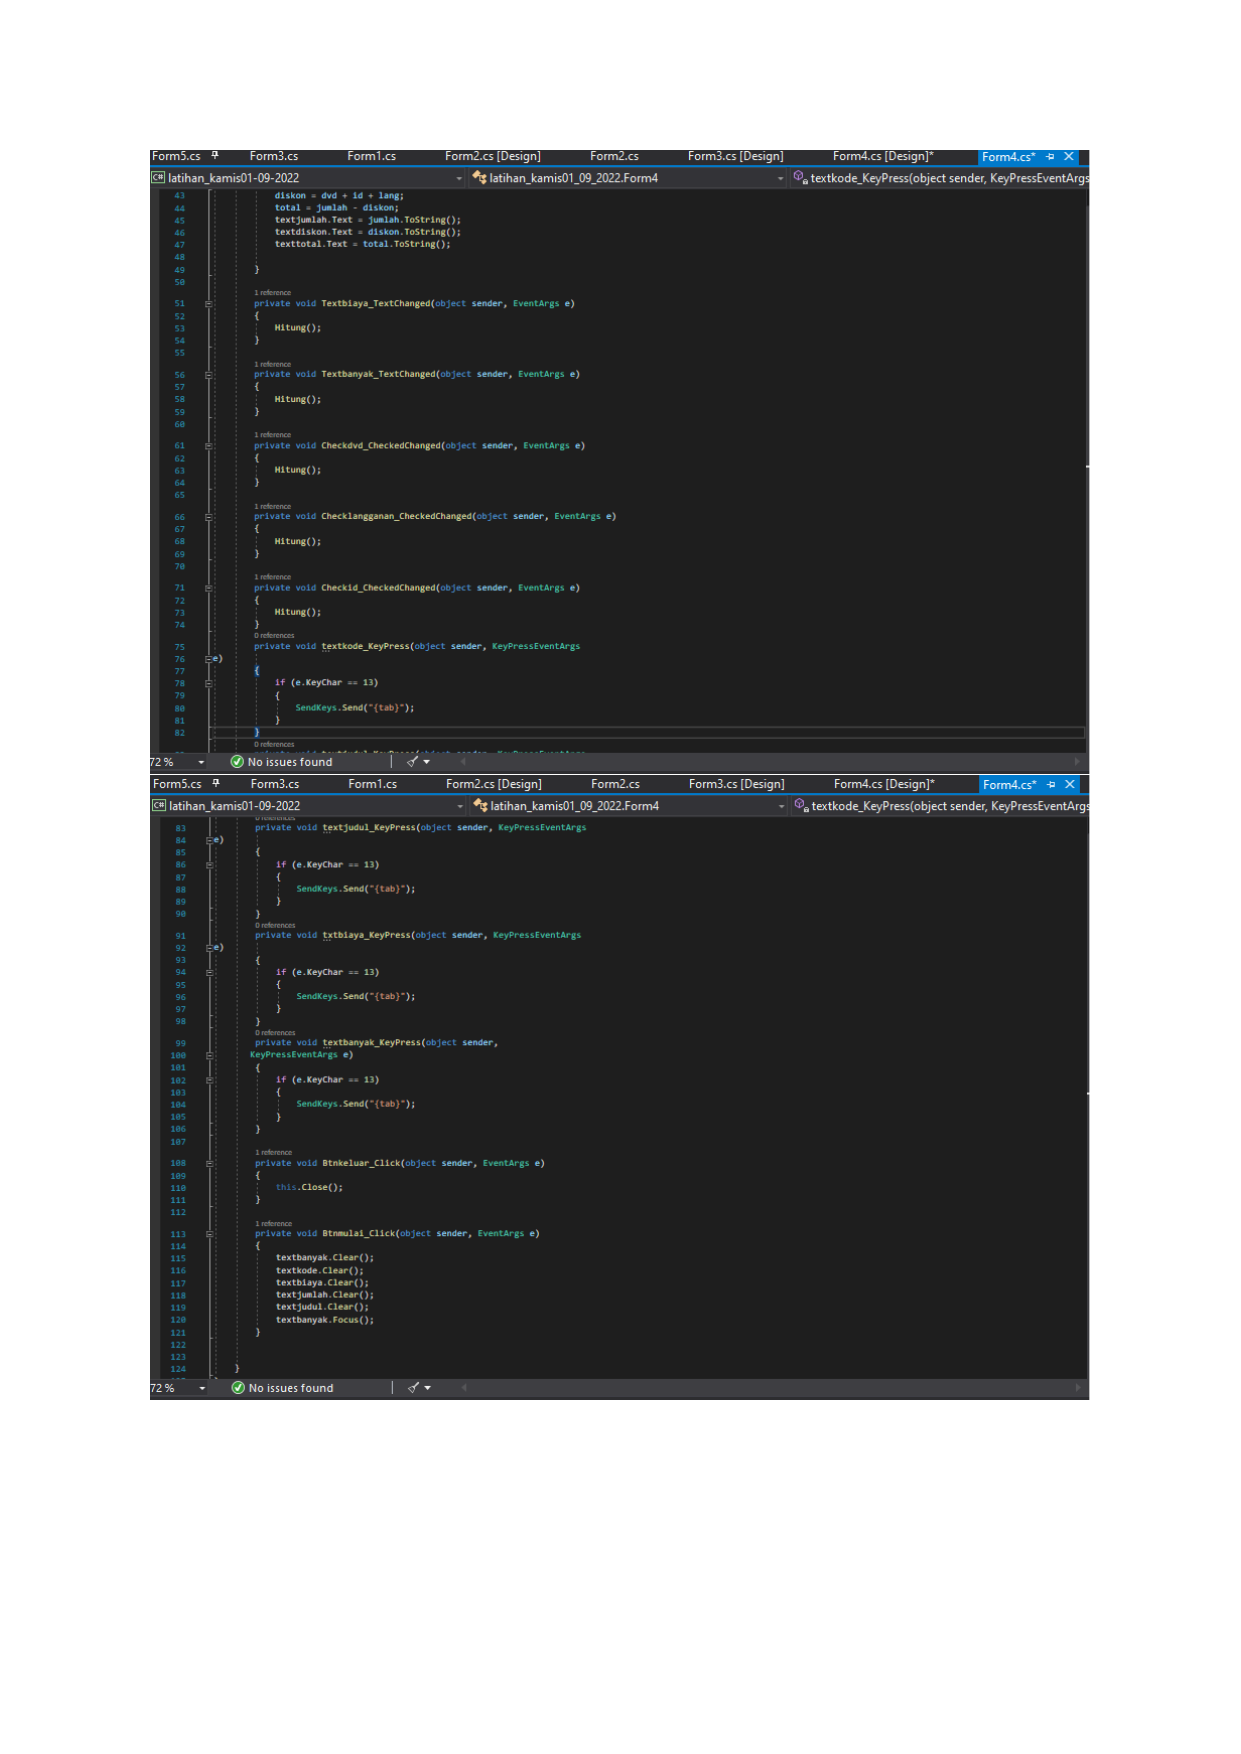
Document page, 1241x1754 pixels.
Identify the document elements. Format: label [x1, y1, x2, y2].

picture [150, 150, 1090, 774]
picture [150, 775, 1090, 1400]
